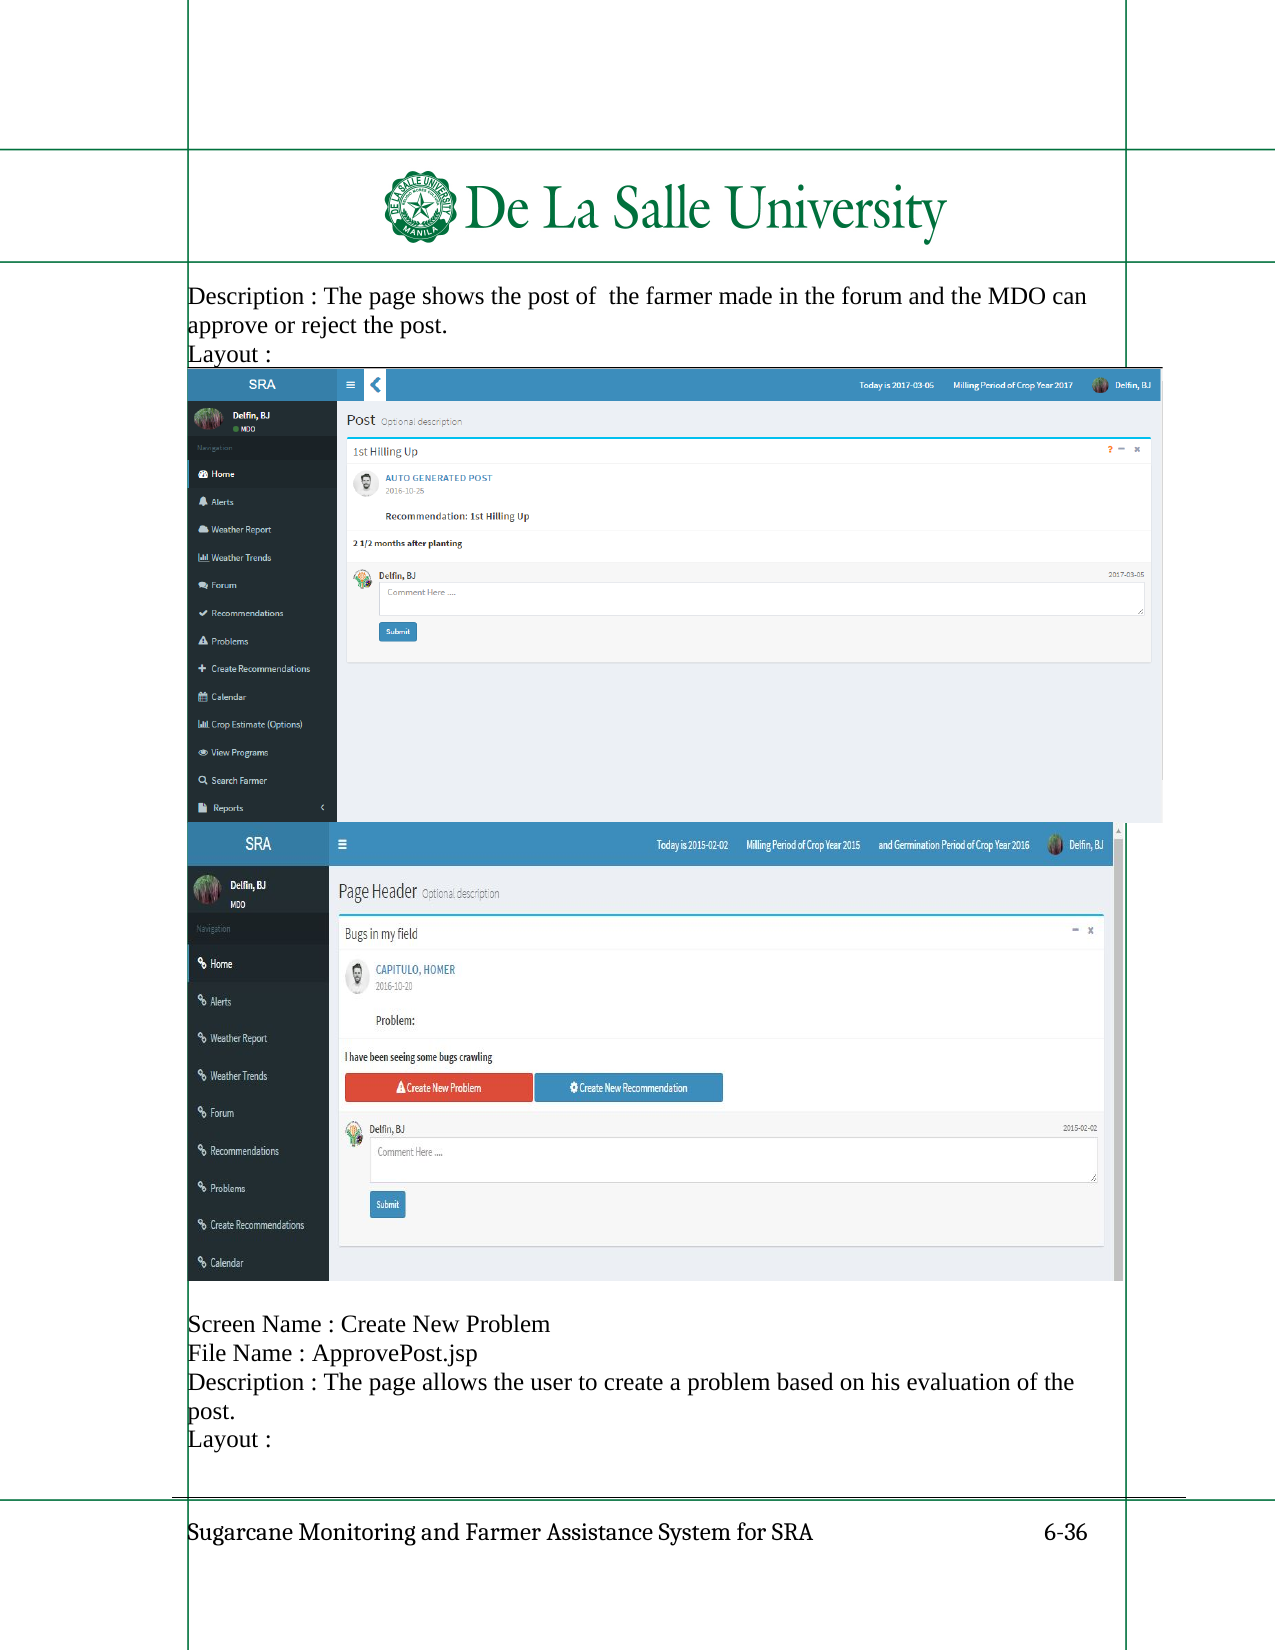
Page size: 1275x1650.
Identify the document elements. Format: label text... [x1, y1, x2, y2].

text Layout : [187, 1424, 1106, 1453]
picture [0, 0, 1275, 1650]
text Description : The page allows the user to create a problem based on his evaluation of the post. [187, 1367, 1106, 1424]
text File Name : ApprovePost.jsp [187, 1338, 1106, 1367]
text Layout : [187, 339, 1106, 367]
text Screen Name : Create New Problem [187, 1309, 1106, 1338]
text Description : The page shows the post of the farmer made in the forum and the MDO can approve or reject the post. [187, 281, 1106, 339]
